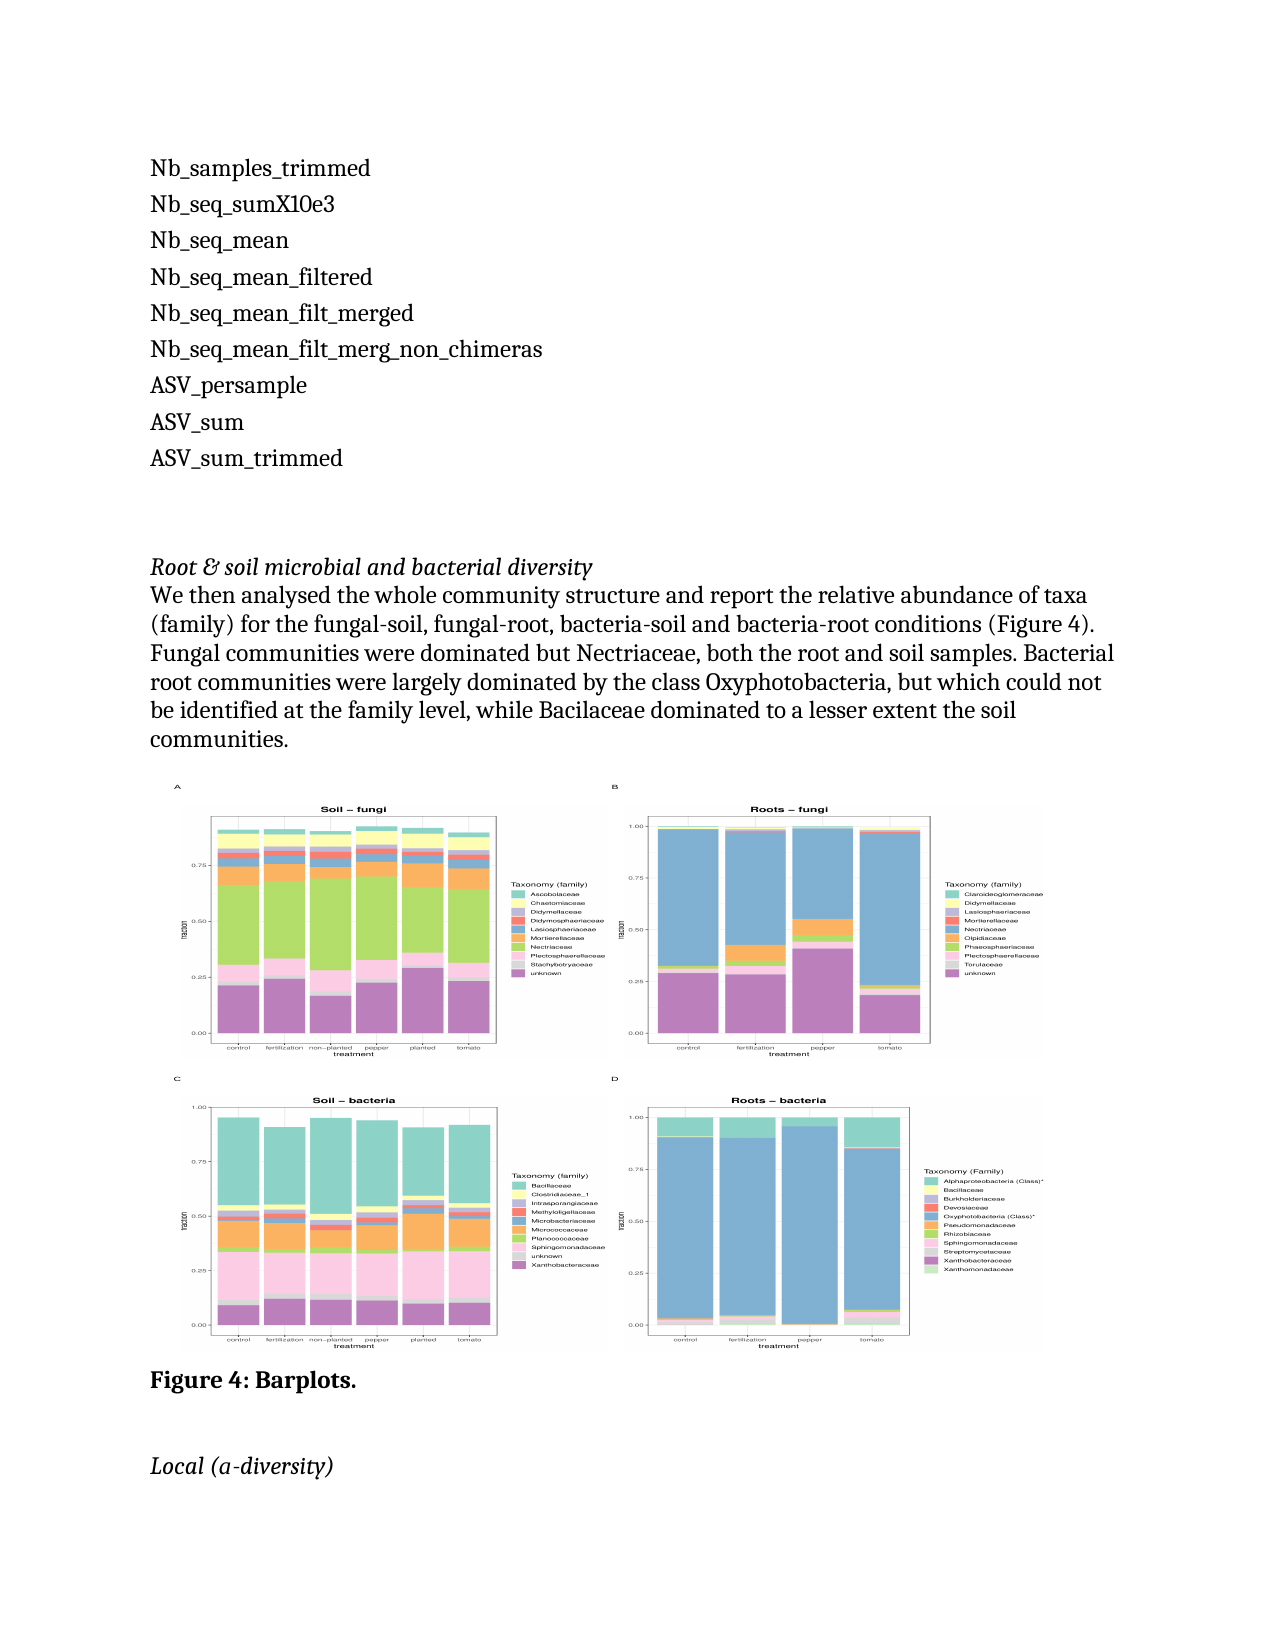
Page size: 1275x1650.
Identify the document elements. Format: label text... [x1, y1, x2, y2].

table_cell Nb_samples_trimmed [139, 150, 1275, 186]
table_cell ASV_persample [139, 368, 1275, 404]
table_cell ASV_sum [139, 404, 1275, 440]
table_cell Nb_seq_mean_filt_merged [139, 295, 1275, 331]
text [150, 495, 1125, 1481]
table_cell Nb_seq_sumX10e3 [139, 186, 1275, 222]
table_cell ASV_sum_trimmed [139, 440, 1275, 476]
table_cell Nb_seq_mean_filtered [139, 259, 1275, 295]
table_cell Nb_seq_mean [139, 223, 1275, 259]
table_cell Nb_seq_mean_filt_merg_non_chimeras [139, 331, 1275, 367]
